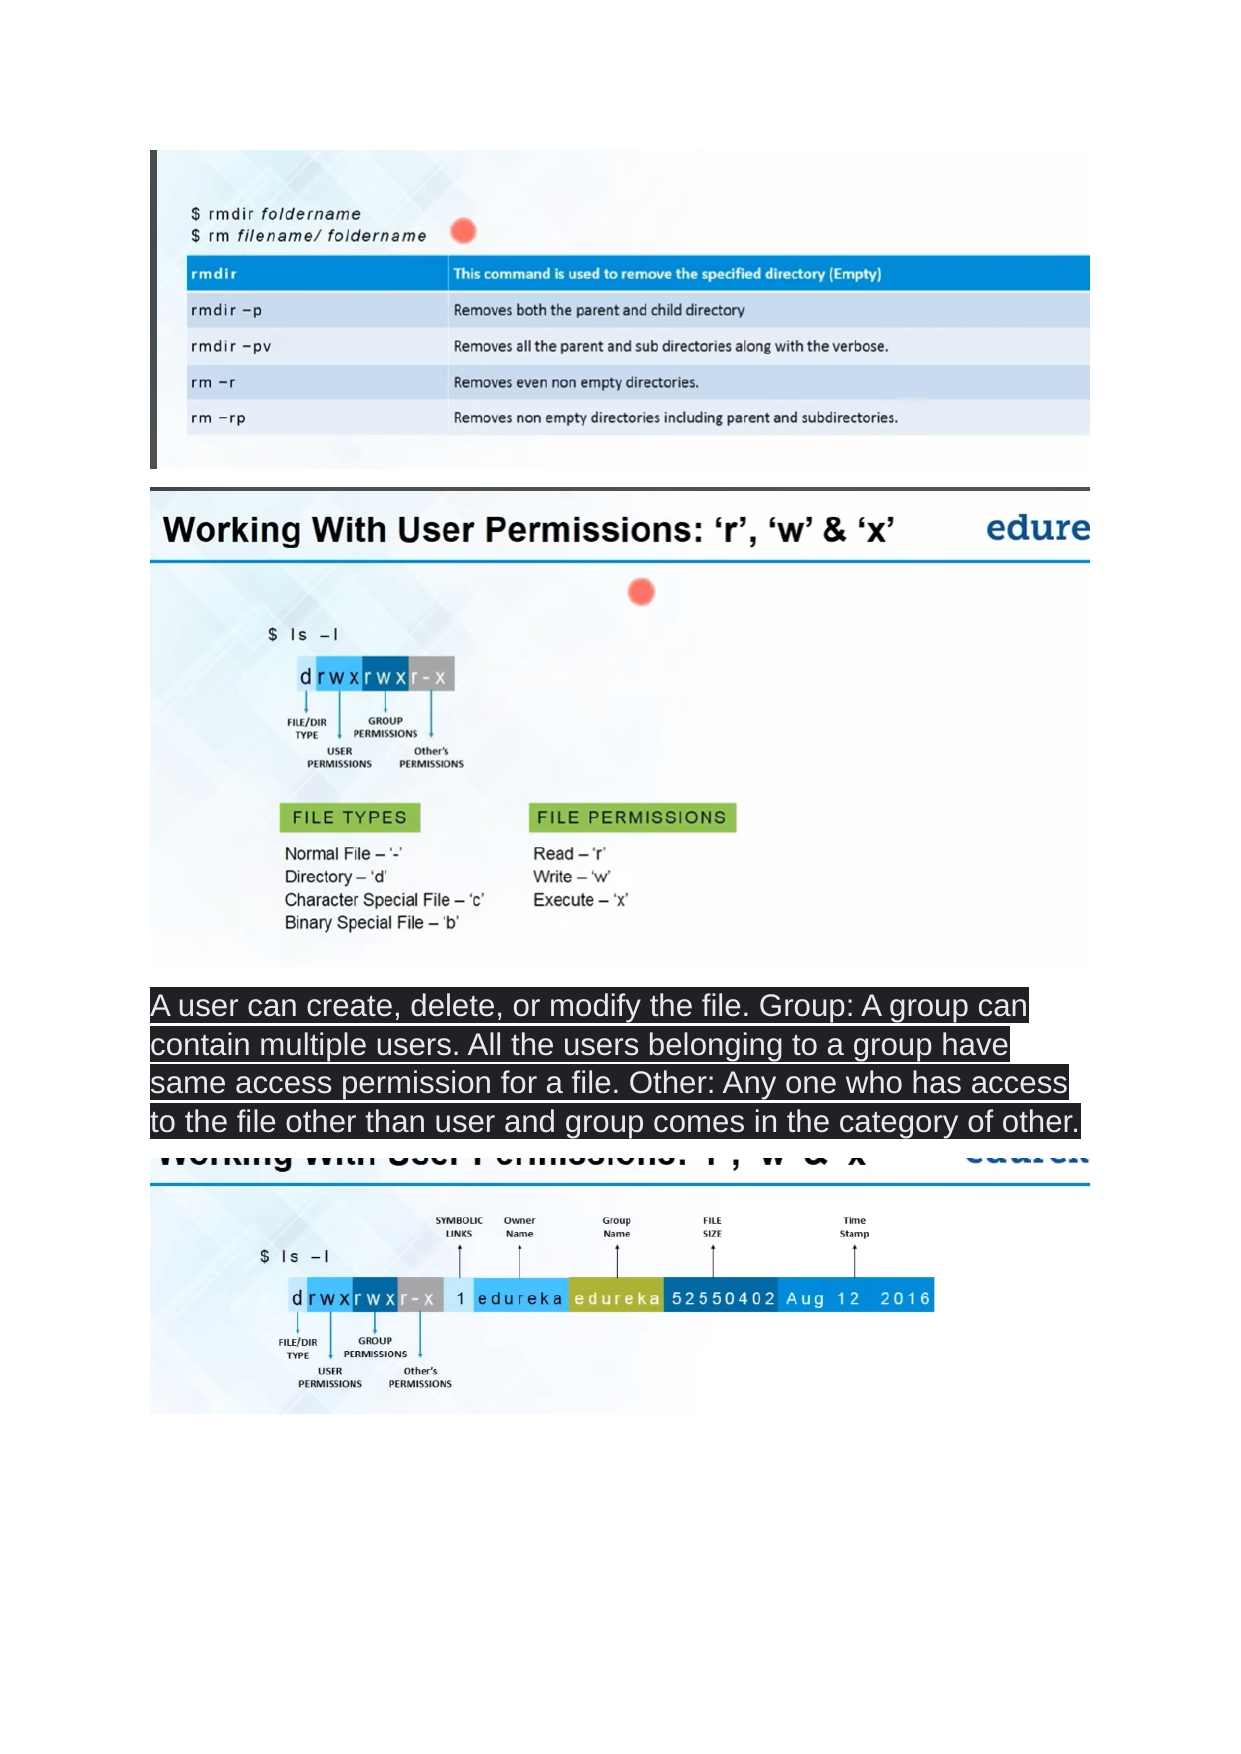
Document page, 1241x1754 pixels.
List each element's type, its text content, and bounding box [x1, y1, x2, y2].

picture [150, 1158, 1091, 1414]
picture [150, 487, 1091, 968]
text A user can create, delete, or modify the file. Group: A group can contain multiple users. All the users belonging to a group have same access permission for a file. Other: Any one who has access to the file other than user and group comes in the category of other. [150, 987, 1090, 1139]
picture [150, 150, 1091, 469]
